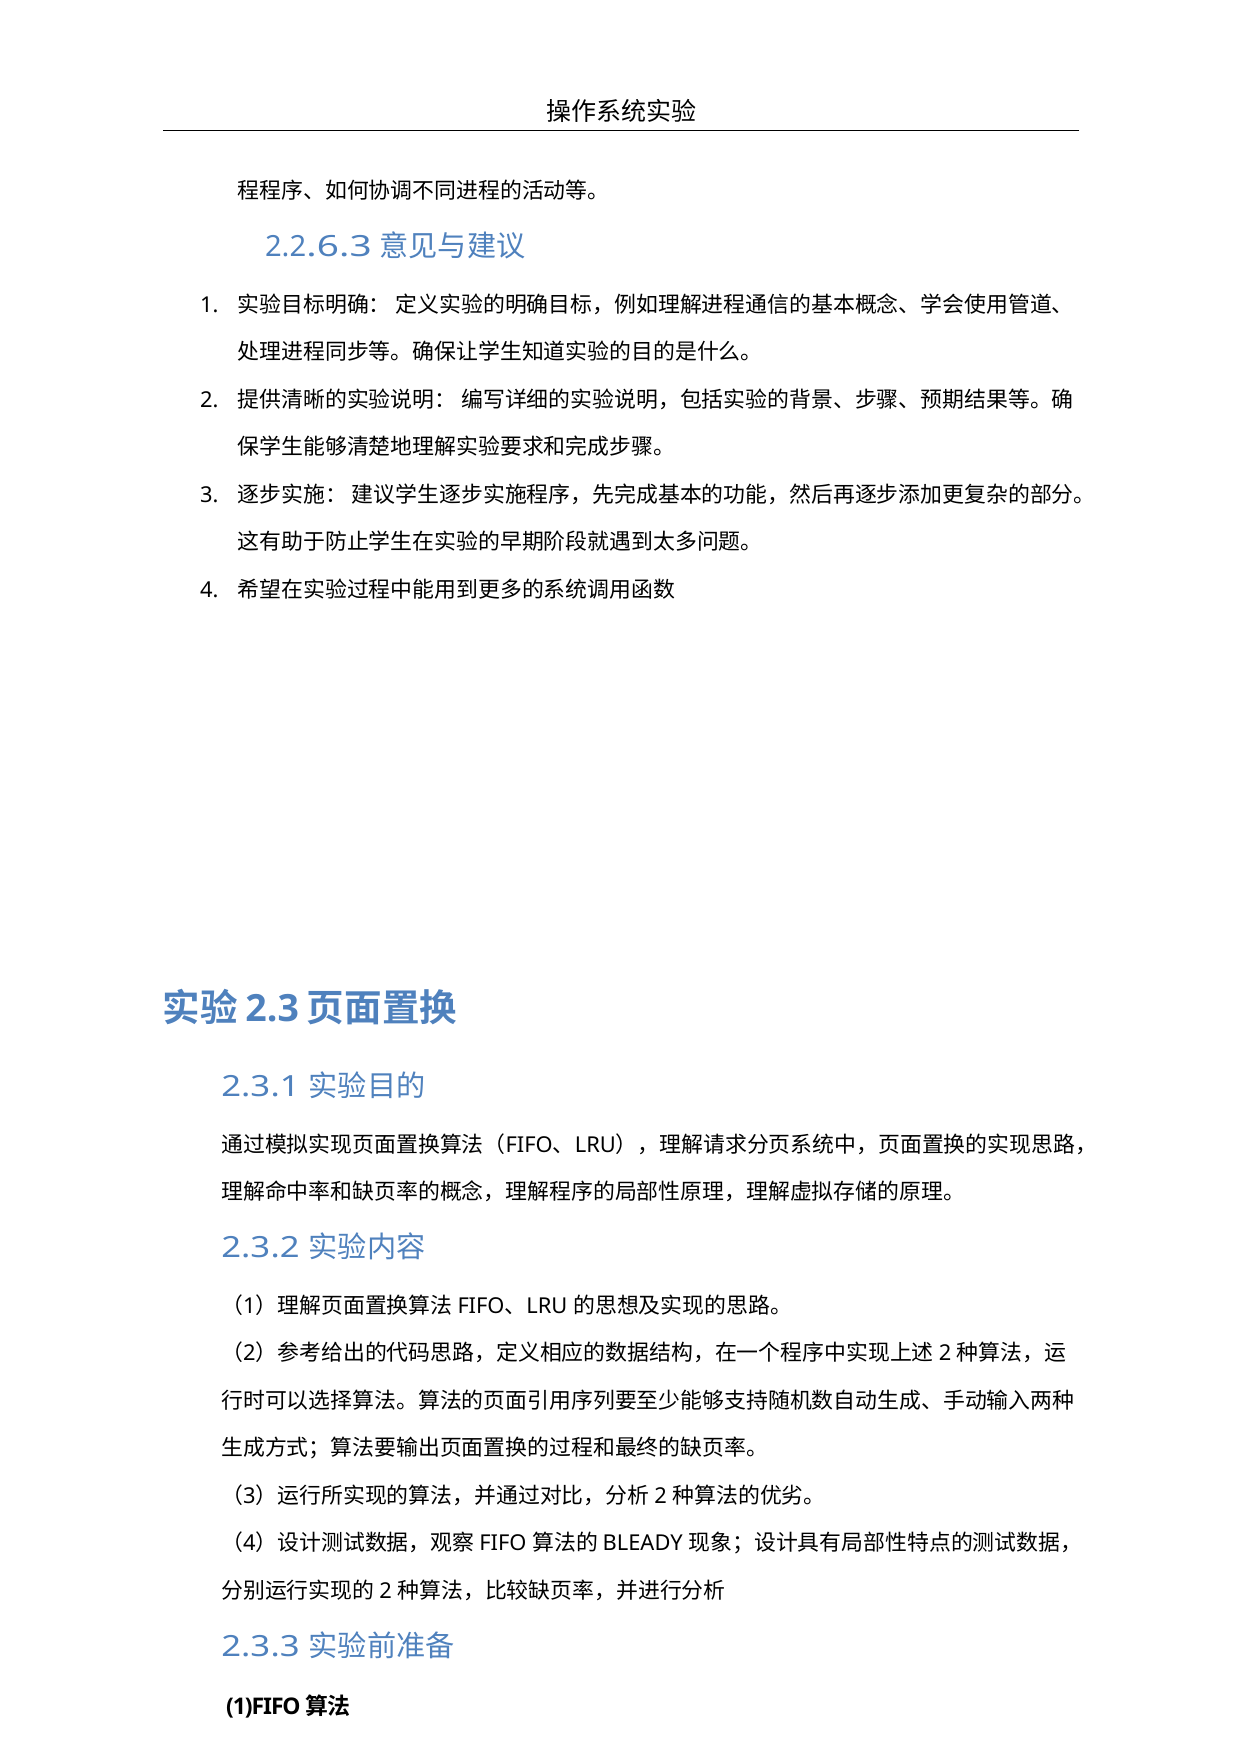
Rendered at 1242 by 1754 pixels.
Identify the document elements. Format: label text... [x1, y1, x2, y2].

list 实验目标明确： 定义实验的明确目标，例如理解进程通信的基本概念、学会使用管道、处理进程同步等。确保让学生知道实验的目的是什么。 [200, 287, 1081, 366]
text 2.3.3 实验前准备 [221, 1621, 1081, 1664]
text (1)FIFO 算法 [221, 1687, 1081, 1721]
list 逐步实施： 建议学生逐步实施程序，先完成基本的功能，然后再逐步添加更复杂的部分。这有助于防止学生在实验的早期阶段就遇到太多问题。 [200, 477, 1081, 556]
text （4）设计测试数据，观察 FIFO 算法的 BLEADY 现象；设计具有局部性特点的测试数据，分别运行实现的 2 种算法，比较缺页率，并进行分析 [221, 1525, 1081, 1605]
text （3）运行所实现的算法，并通过对比，分析 2 种算法的优劣。 [221, 1478, 1081, 1509]
text 实验2.3页面置换 [162, 977, 1081, 1033]
text 2.3.1 实验目的 [221, 1061, 1081, 1104]
list 提供清晰的实验说明： 编写详细的实验说明，包括实验的背景、步骤、预期结果等。确保学生能够清楚地理解实验要求和完成步骤。 [200, 382, 1081, 461]
text （2）参考给出的代码思路，定义相应的数据结构，在一个程序中实现上述 2 种算法，运行时可以选择算法。算法的页面引用序列要至少能够支持随机数自动生成、手动输入两种生成方式；算法要输出页面置换的过程和最终的缺页率。 [221, 1335, 1081, 1462]
text 通过模拟实现页面置换算法（FIFO、LRU），理解请求分页系统中，页面置换的实现思路，理解命中率和缺页率的概念，理解程序的局部性原理，理解虚拟存储的原理。 [221, 1127, 1081, 1206]
text （1）理解页面置换算法 FIFO、LRU 的思想及实现的思路。 [221, 1288, 1081, 1319]
text 2.3.2 实验内容 [221, 1222, 1081, 1266]
text 2.2.6.3 意见与建议 [265, 221, 1081, 264]
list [200, 173, 1081, 205]
list 希望在实验过程中能用到更多的系统调用函数 [200, 572, 1081, 604]
